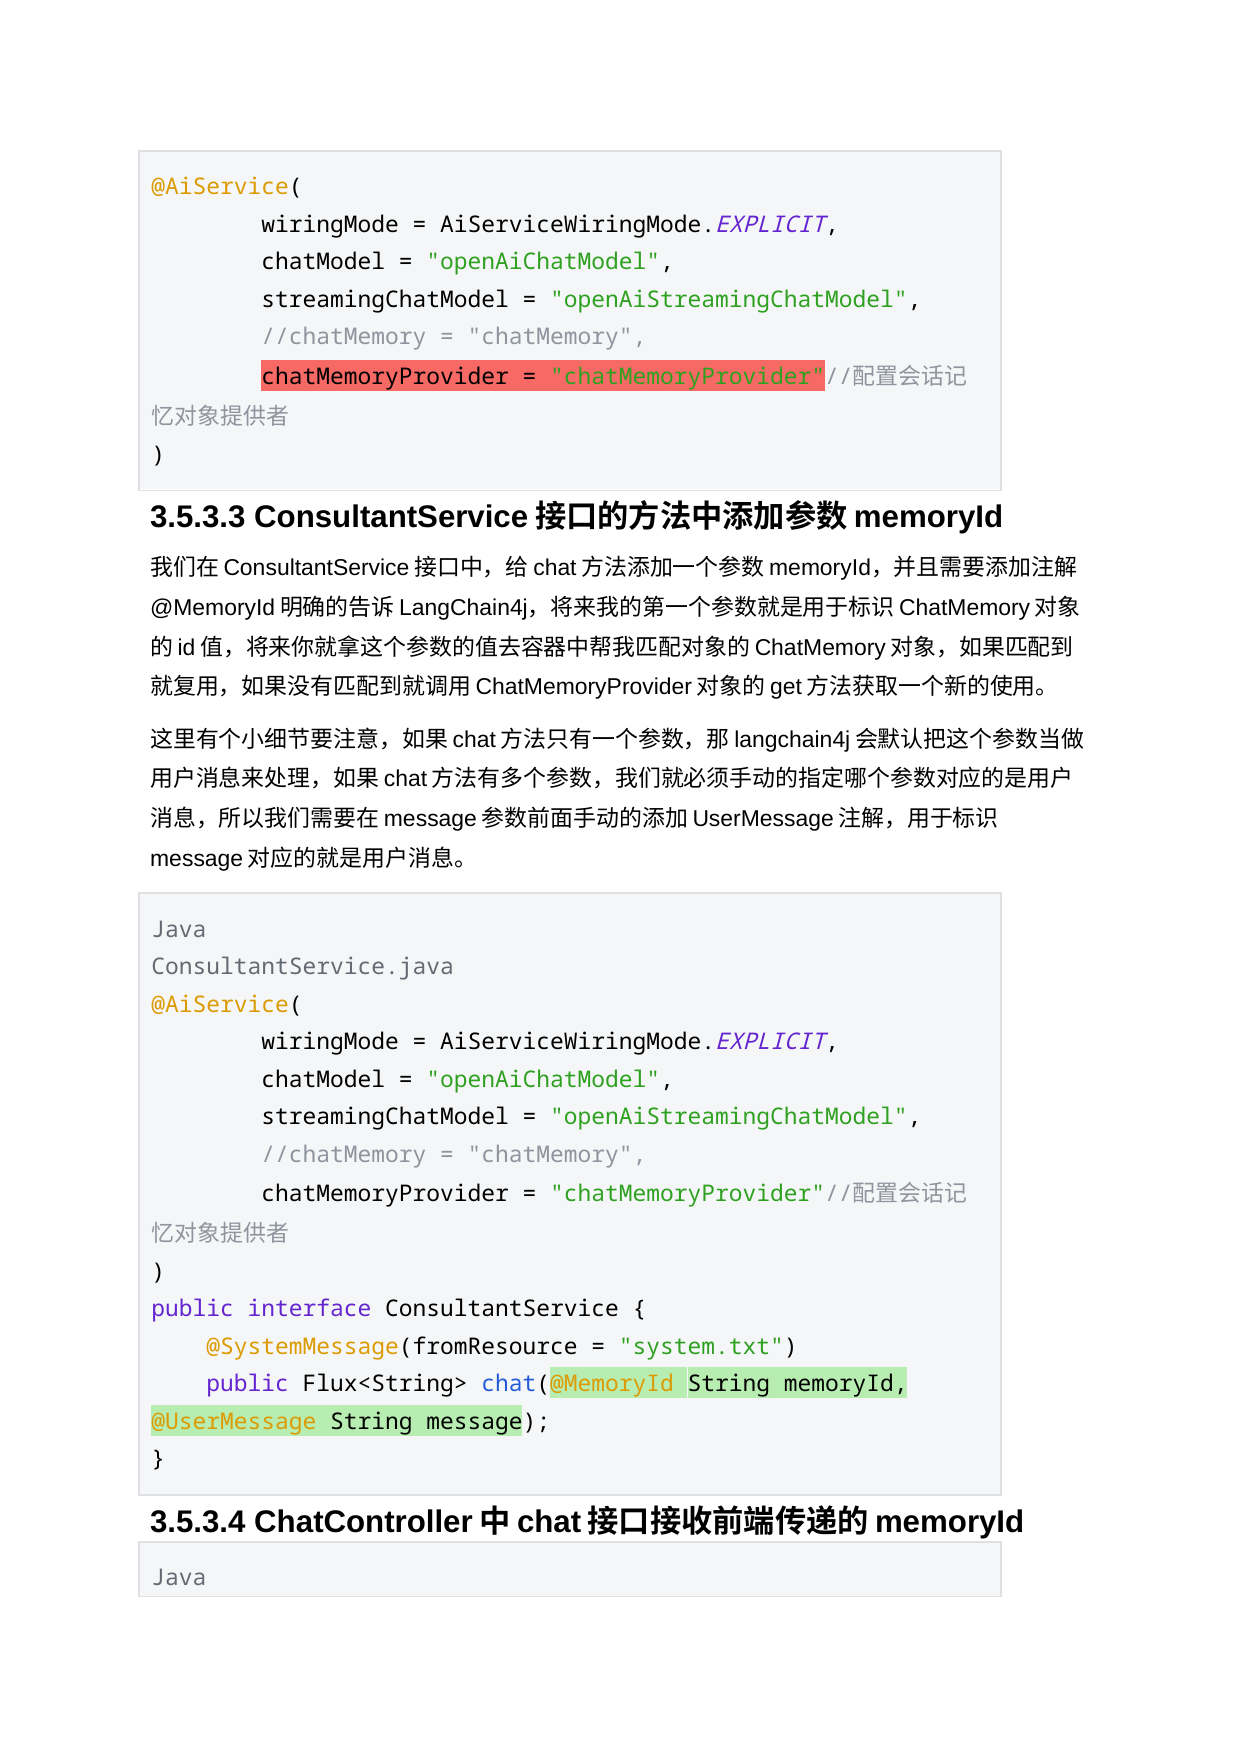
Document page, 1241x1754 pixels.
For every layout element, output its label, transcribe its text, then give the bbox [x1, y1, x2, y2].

text 这里有个小细节要注意，如果chat方法只有一个参数，那langchain4j会默认把这个参数当做用户消息来处理，如果chat方法有多个参数，我们就必须手动的指定哪个参数对应的是用户消息，所以我们需要在message参数前面手动的添加UserMessage注解，用于标识message对应的就是用户消息。 [150, 721, 1090, 873]
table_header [140, 152, 1000, 489]
text 我们在ConsultantService接口中，给chat方法添加一个参数memoryId，并且需要添加注解@MemoryId明确的告诉LangChain4j，将来我的第一个参数就是用于标识ChatMemory对象的id值，将来你就拿这个参数的值去容器中帮我匹配对象的ChatMemory对象，如果匹配到就复用，如果没有匹配到就调用ChatMemoryProvider对象的get方法获取一个新的使用。 [150, 549, 1090, 701]
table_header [140, 1543, 1000, 1596]
table_header Java ConsultantService.java @AiService( wiringMode = AiServiceWiringMode.EXPLICIT, chatModel = "openAiChatModel", streamingChatModel = "openAiStreamingChatModel", //chatMemory = "chatMemory", chatMemoryProvider = "chatMemoryProvider"//配置会话记忆对象提供者 ) public interface ConsultantService { @SystemMessage(fromResource = "system.txt") public Flux<String> chat(@MemoryId String memoryId, @UserMessage String message); } [140, 894, 1000, 1494]
